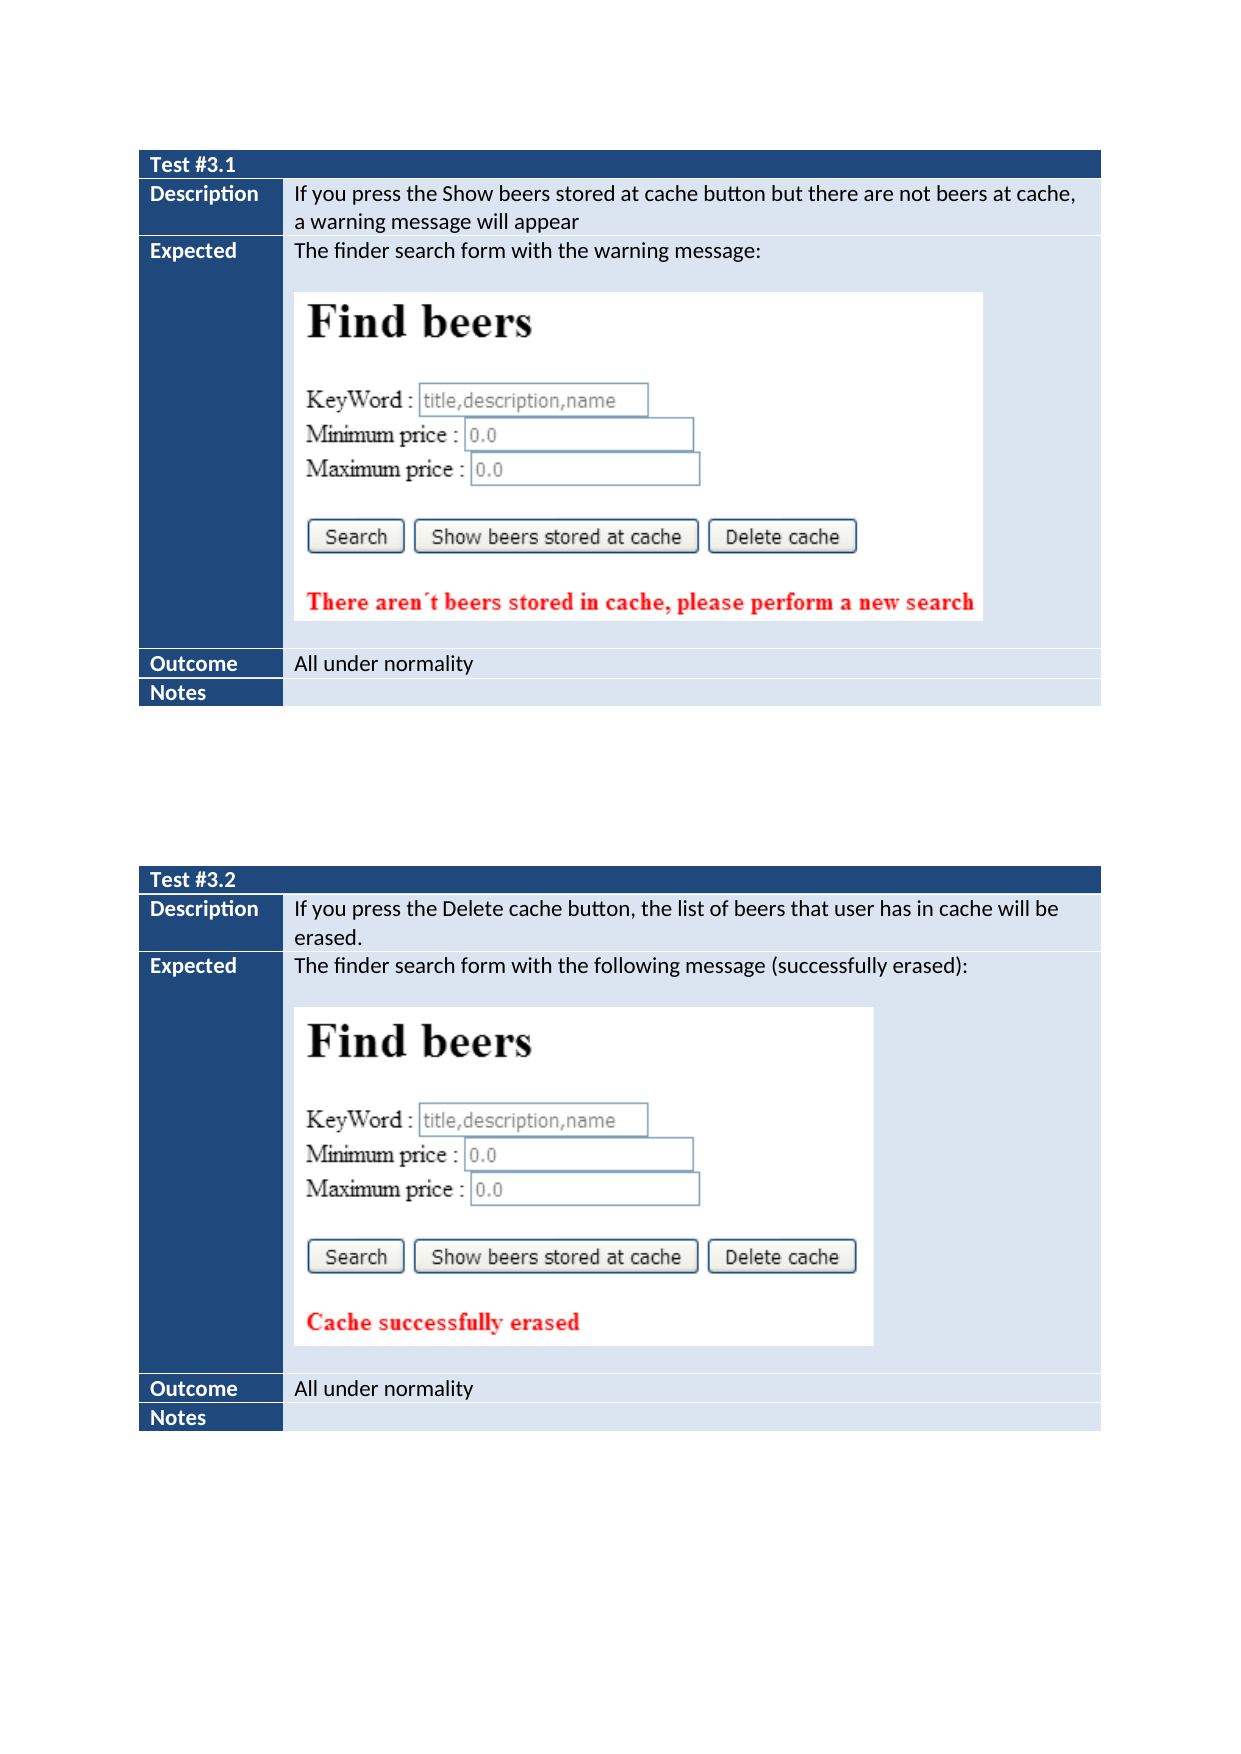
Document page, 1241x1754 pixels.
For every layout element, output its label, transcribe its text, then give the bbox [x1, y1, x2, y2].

table_header Test #3.1 [139, 150, 1101, 178]
table_cell Notes [139, 1403, 283, 1431]
table_cell Expected [139, 236, 283, 648]
table_cell Expected [139, 952, 283, 1373]
table_cell Outcome [139, 1374, 283, 1402]
table_cell If you press the Delete cache button, the list of beers that user has in cache will be erased. [283, 895, 1101, 951]
picture [294, 1007, 874, 1346]
table_cell Description [139, 895, 283, 951]
picture [294, 292, 984, 621]
table_cell Outcome [139, 649, 283, 677]
table_cell All under normality [283, 649, 1101, 677]
table_cell Description [139, 179, 283, 235]
table_cell [283, 1403, 1101, 1431]
table_cell Notes [139, 679, 283, 706]
table_cell The finder search form with the following message (successfully erased): [283, 952, 1101, 1373]
table_cell All under normality [283, 1374, 1101, 1402]
table_cell If you press the Show beers stored at cache button but there are not beers at cache, a warning message will appear [283, 179, 1101, 235]
table_cell [283, 679, 1101, 706]
table_header Test #3.2 [139, 866, 1101, 893]
table_cell The finder search form with the warning message: [283, 236, 1101, 648]
